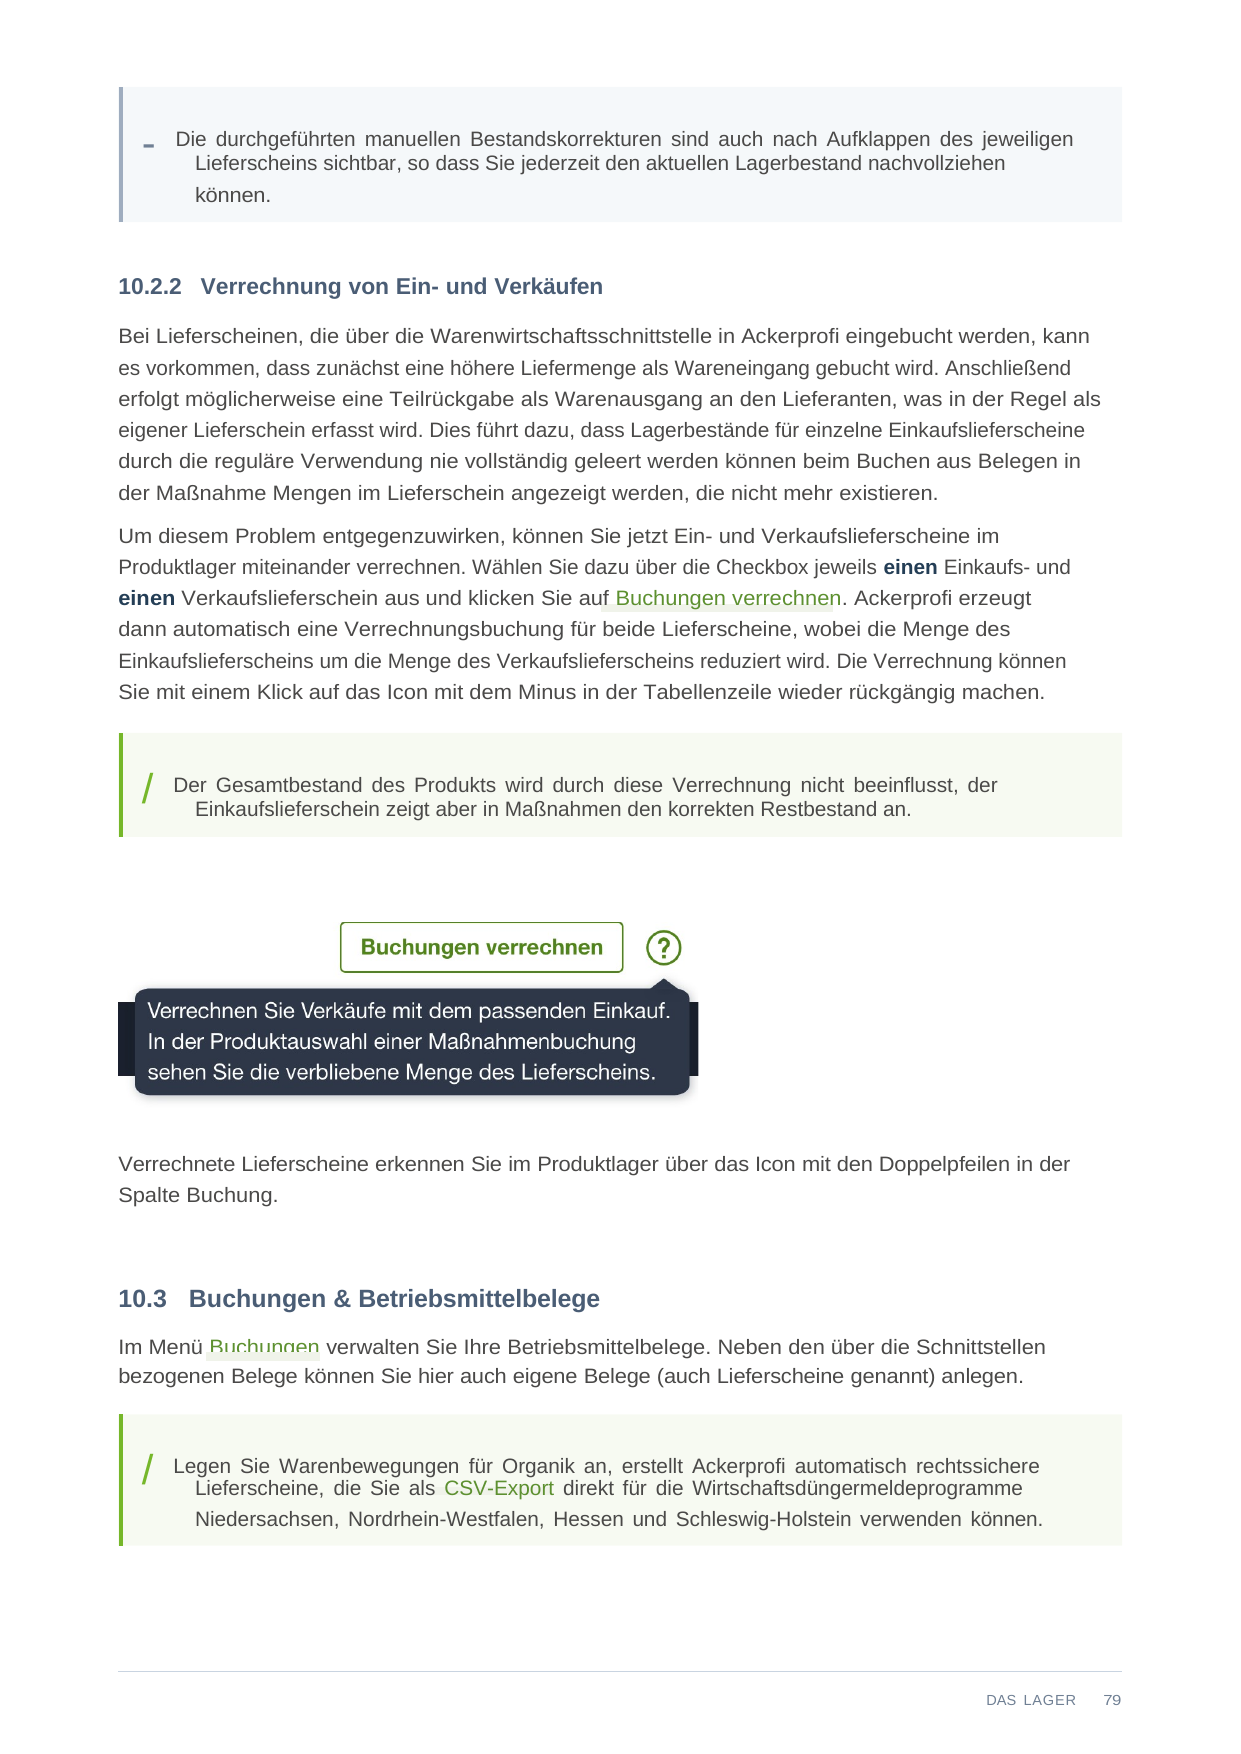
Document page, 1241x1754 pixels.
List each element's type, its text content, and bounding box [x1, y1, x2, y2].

subtitle Verrechnung von Ein- und Verkäufen [118, 273, 1240, 300]
text dann automatisch eine Verrechnungsbuchung für beide Lieferscheine, wobei die Menge des Einkaufslieferscheins um die Menge des Verkaufslieferscheins reduziert wird. Die Verrechnung können Sie mit einem Klick auf das Icon mit dem Minus in der Tabellenzeile wieder rückgängig machen. [118, 617, 1081, 703]
text Verrechnete Lieferscheine erkennen Sie im Produktlager über das Icon mit den Doppelpfeilen in der Spalte Buchung. [118, 1152, 1118, 1207]
picture [118, 922, 699, 1108]
text Bei Lieferscheinen, die über die Warenwirtschaftsschnittstelle in Ackerprofi eingebucht werden, kann es vorkommen, dass zunächst eine höhere Liefermenge als Wareneingang gebucht wird. Anschließend erfolgt möglicherweise eine Teilrückgabe als Warenausgang an den Lieferanten, was in der Regel als [118, 324, 1107, 411]
text eigener Lieferschein erfasst wird. Dies führt dazu, dass Lagerbestände für einzelne Einkaufslieferscheine durch die reguläre Verwendung nie vollständig geleert werden können beim Buchen aus Belegen in der Maßnahme Mengen im Lieferschein angezeigt werden, die nicht mehr existieren. [118, 418, 1118, 504]
text Im Menü Buchungen verwalten Sie Ihre Betriebsmittelbelege. Neben den über die Schnittstellen bezogenen Belege können Sie hier auch eigene Belege (auch Lieferscheine genannt) anlegen. [118, 1335, 1118, 1388]
subtitle Buchungen & Betriebsmittelbelege [118, 1284, 1240, 1313]
text Um diesem Problem entgegenzuwirken, können Sie jetzt Ein- und Verkaufslieferscheine im Produktlager miteinander verrechnen. Wählen Sie dazu über die Checkbox jeweils einen Einkaufs- und einen Verkaufslieferschein aus und klicken Sie auf Buchungen verrechnen. Ackerprofi erzeugt [118, 523, 1081, 610]
